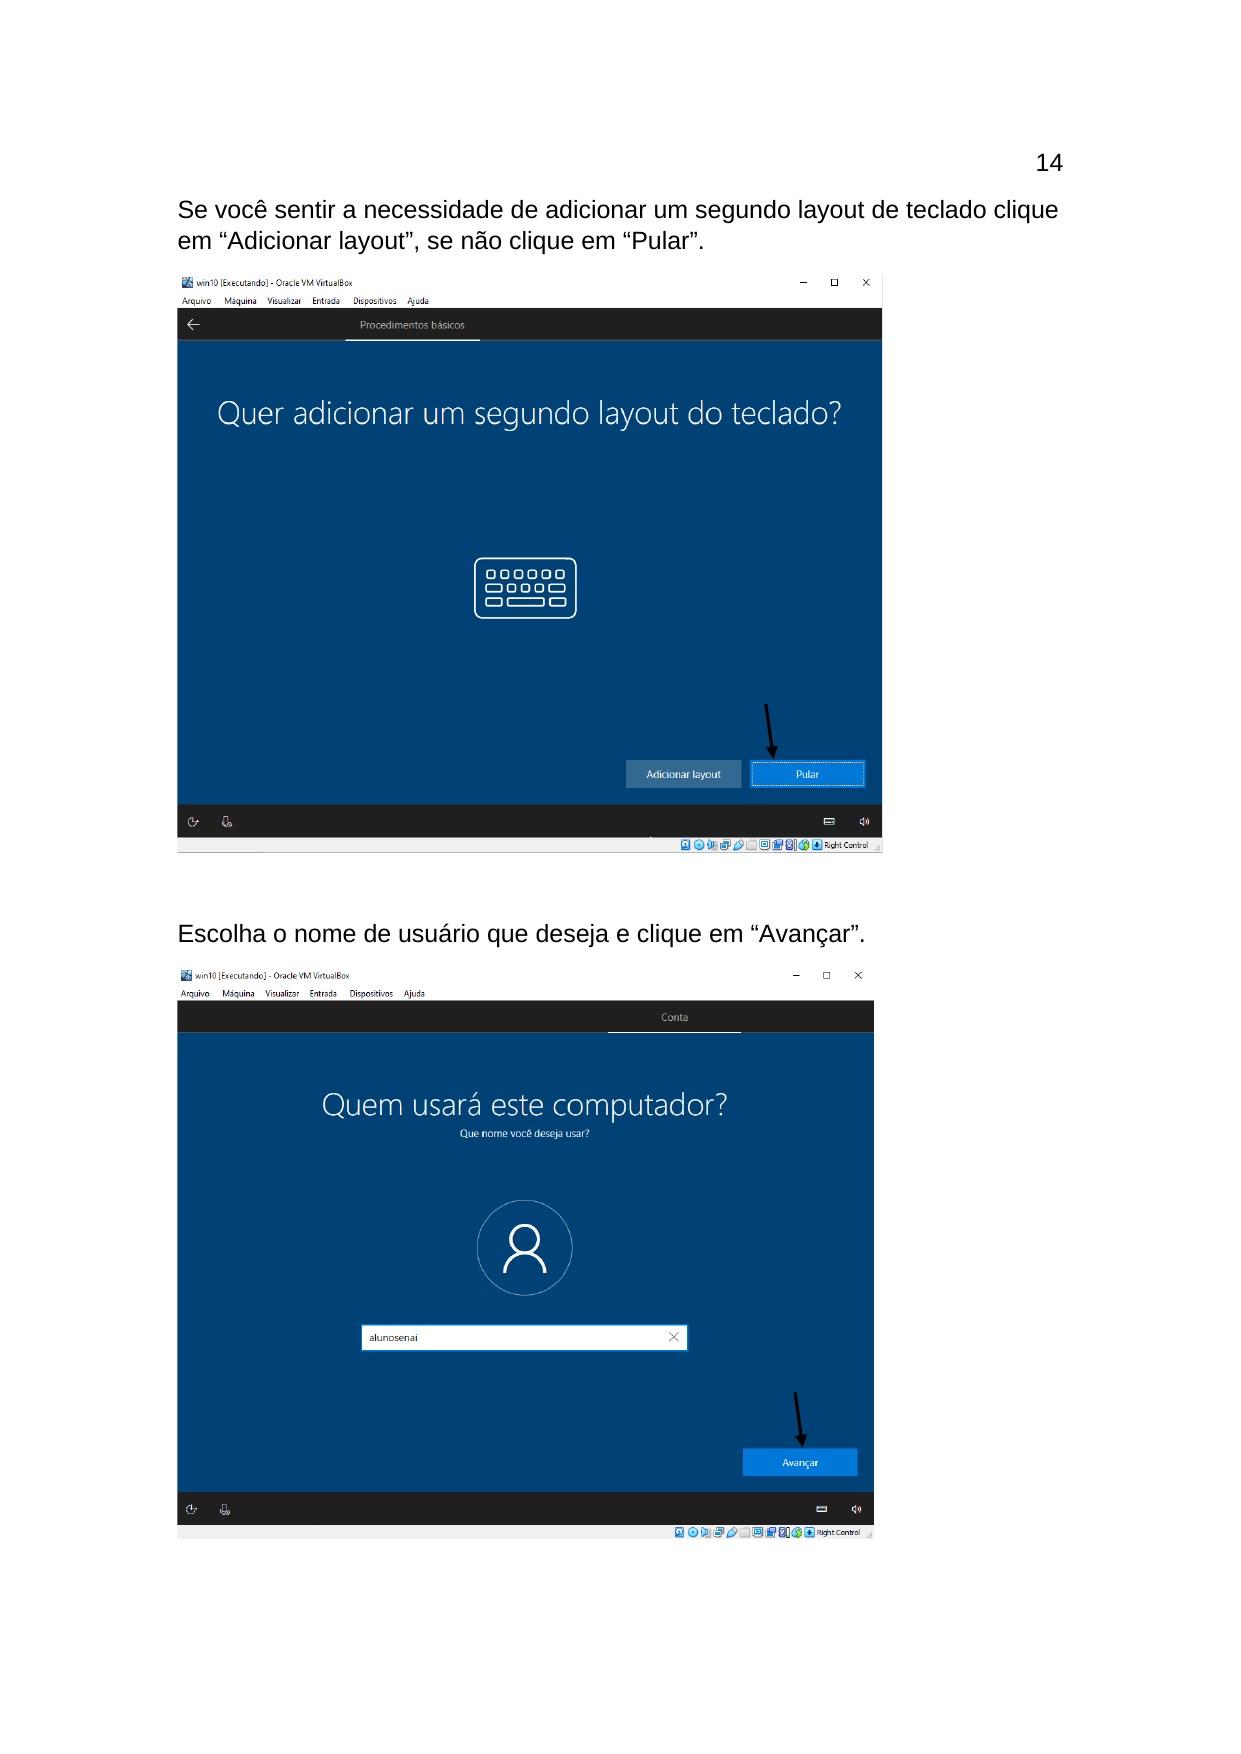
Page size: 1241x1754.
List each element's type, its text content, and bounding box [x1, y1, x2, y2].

text Se você sentir a necessidade de adicionar um segundo layout de teclado clique em “Adicionar layout”, se não clique em “Pular”. [177, 195, 1063, 255]
picture [177, 966, 874, 1539]
picture [177, 274, 883, 853]
text 14 [177, 148, 1063, 176]
text Escolha o nome de usuário que deseja e clique em “Avançar”. [177, 919, 1063, 948]
